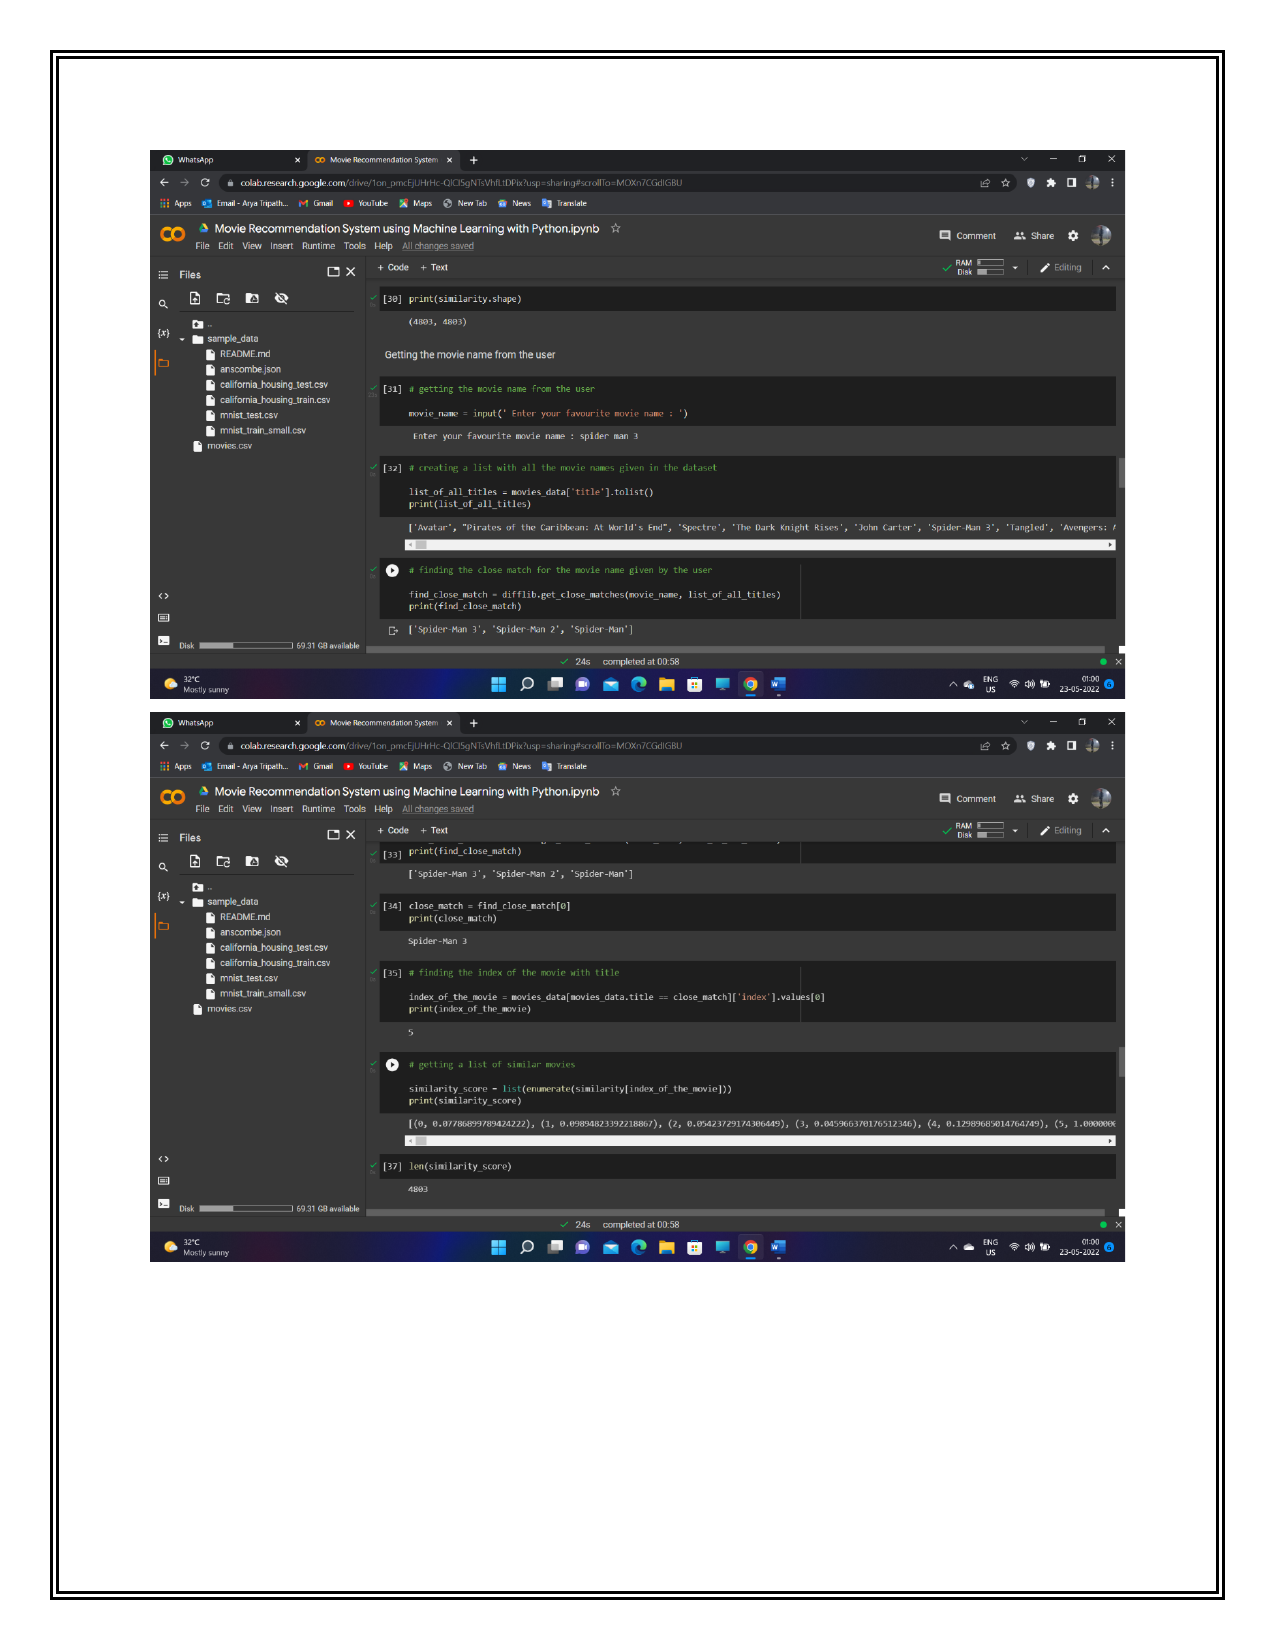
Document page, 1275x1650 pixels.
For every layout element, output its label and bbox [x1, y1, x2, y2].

picture [150, 150, 1125, 699]
picture [150, 712, 1125, 1262]
